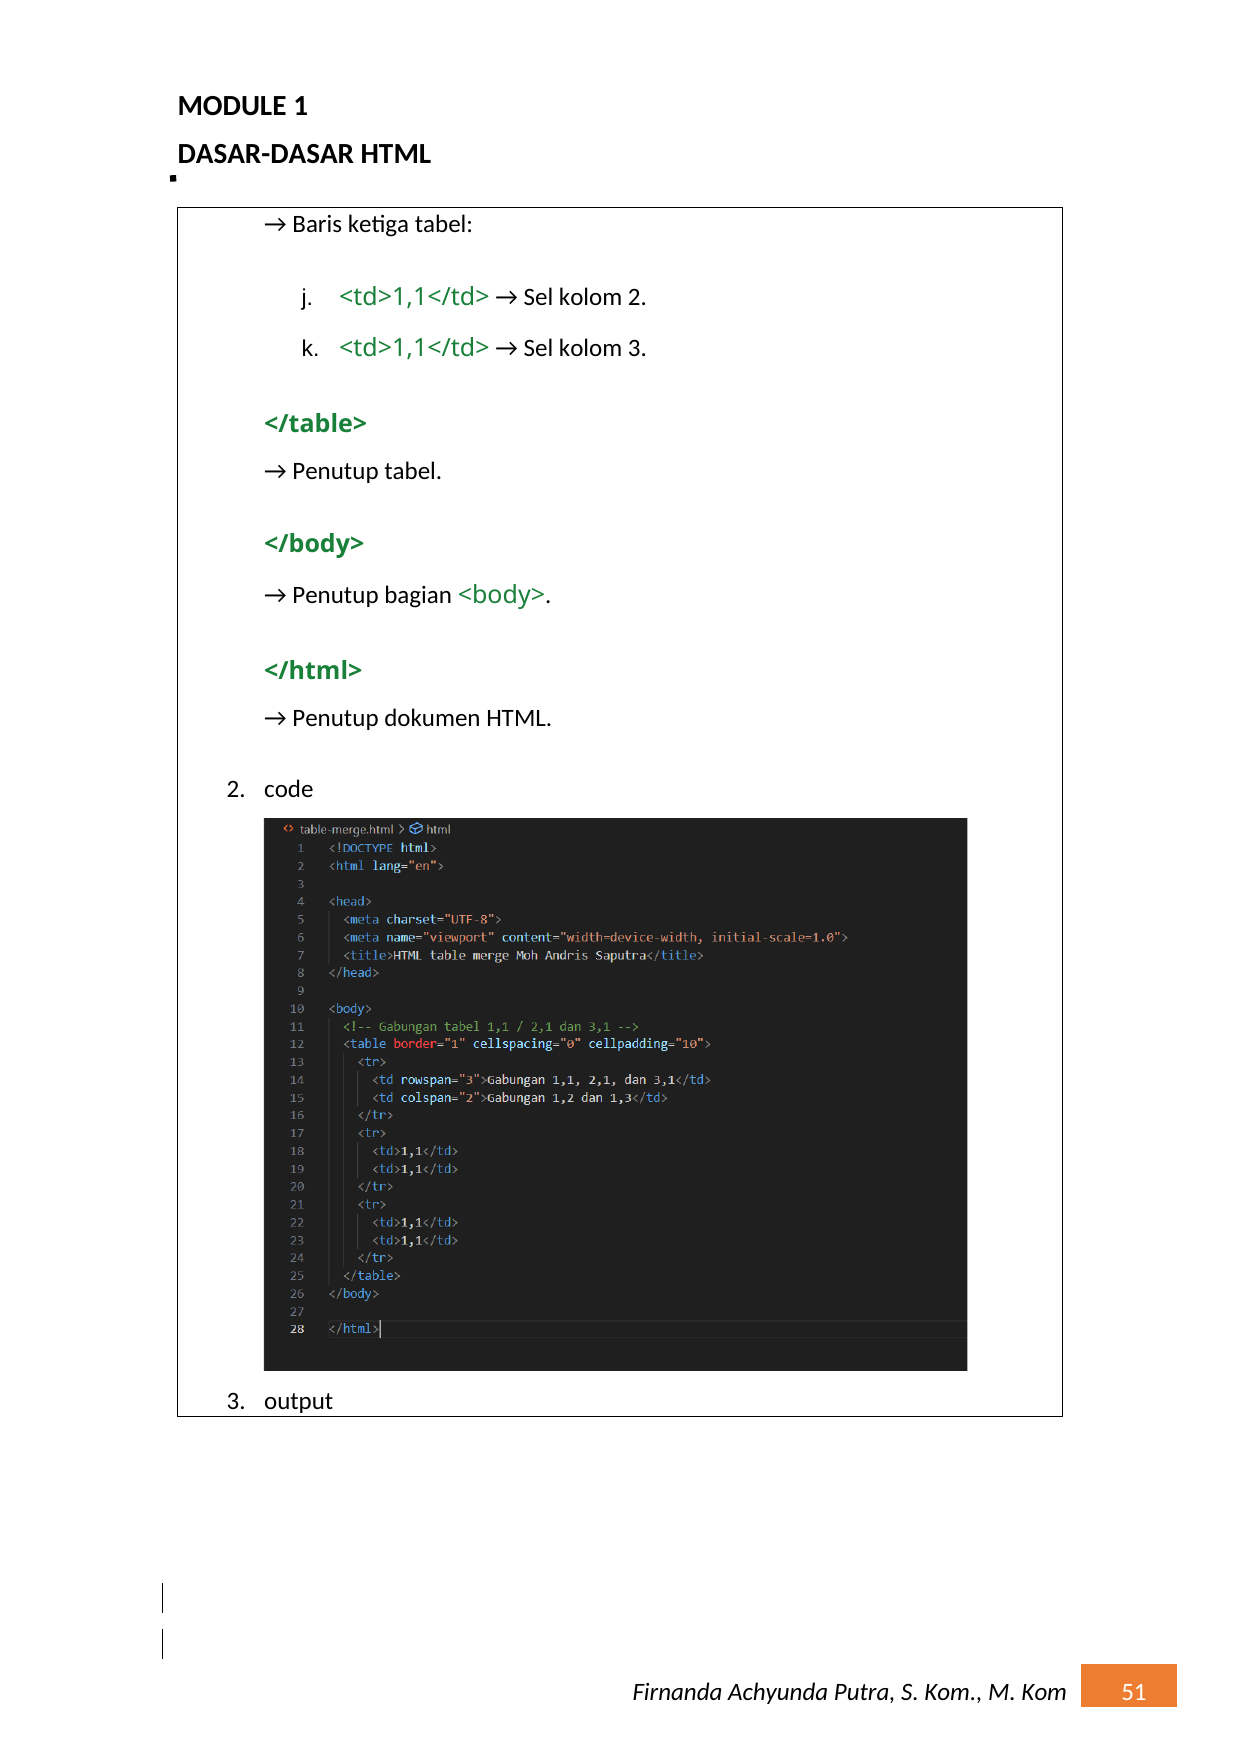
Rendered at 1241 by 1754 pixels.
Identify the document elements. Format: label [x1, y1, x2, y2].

picture [263, 818, 968, 1371]
table_header [178, 208, 1062, 1416]
